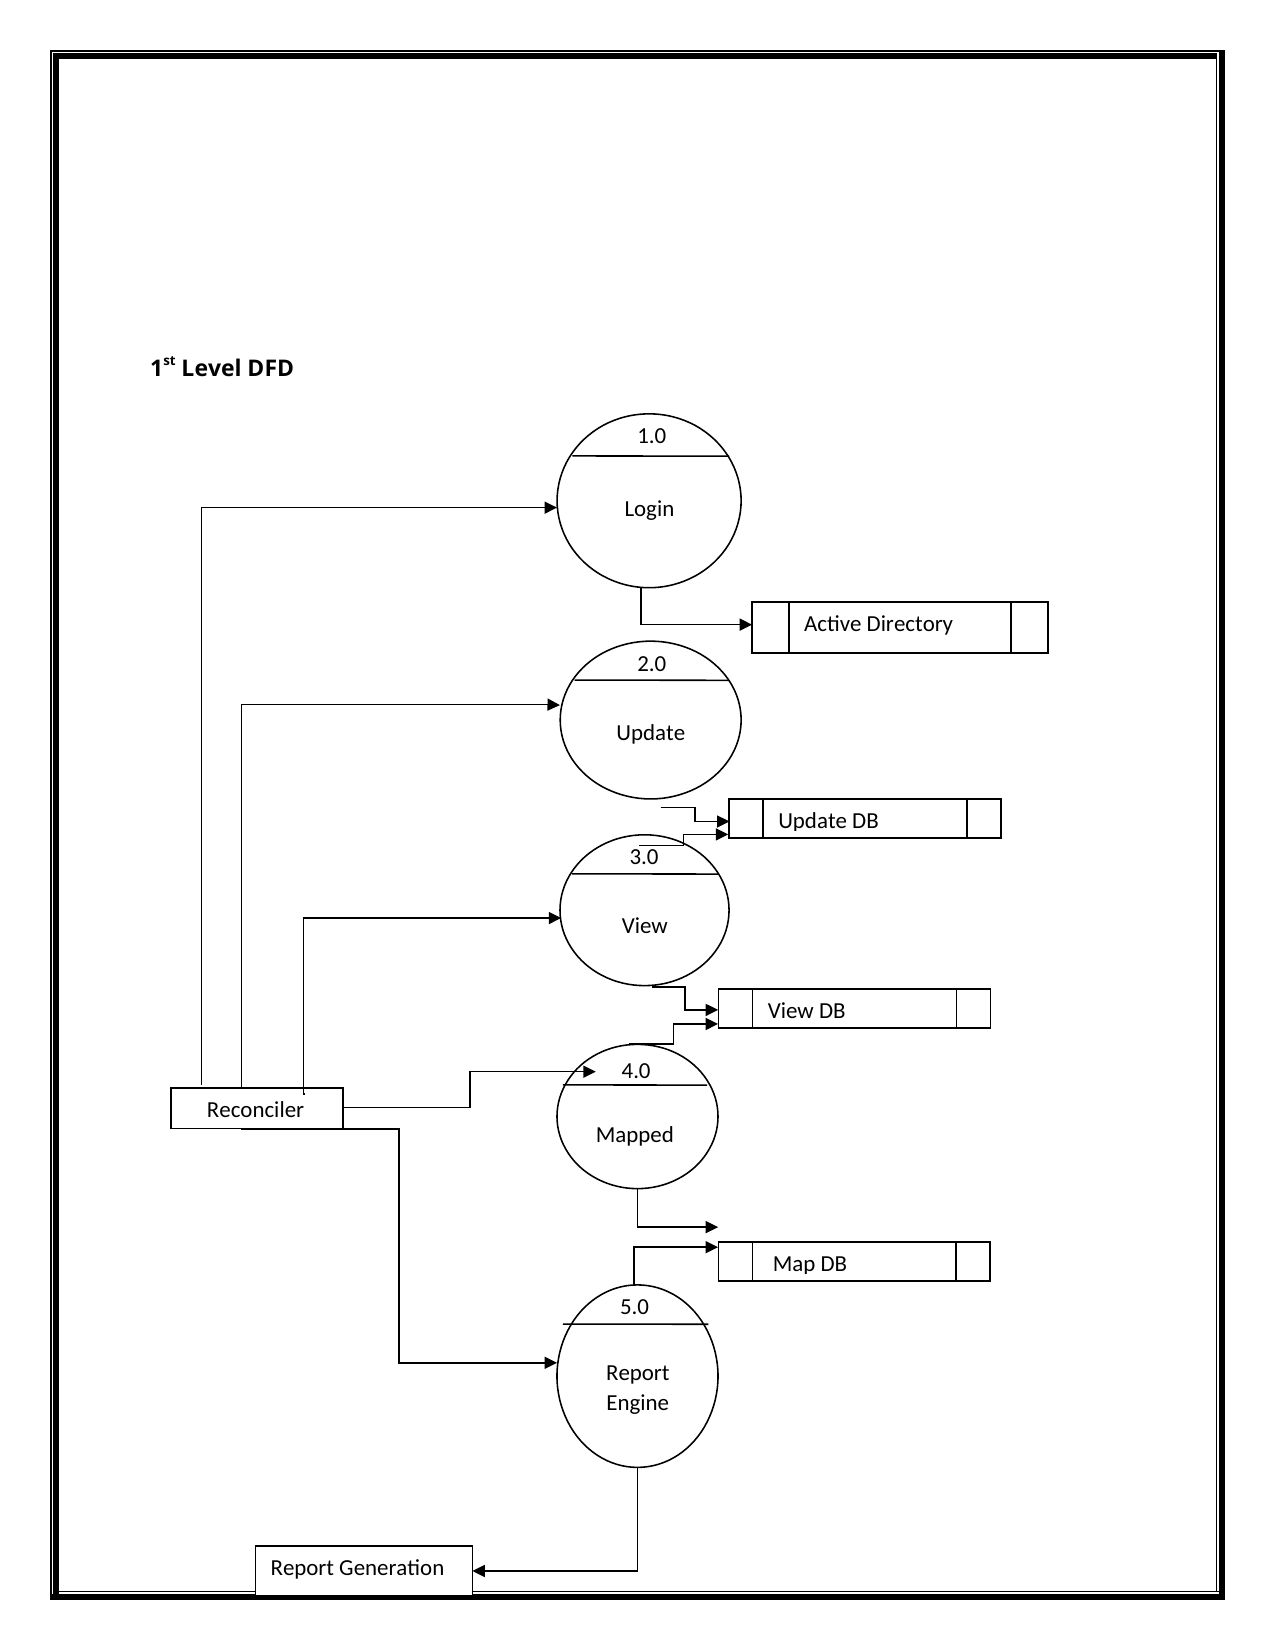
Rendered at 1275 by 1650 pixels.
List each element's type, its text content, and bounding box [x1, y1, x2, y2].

text 1st Level DFD [150, 352, 1125, 383]
